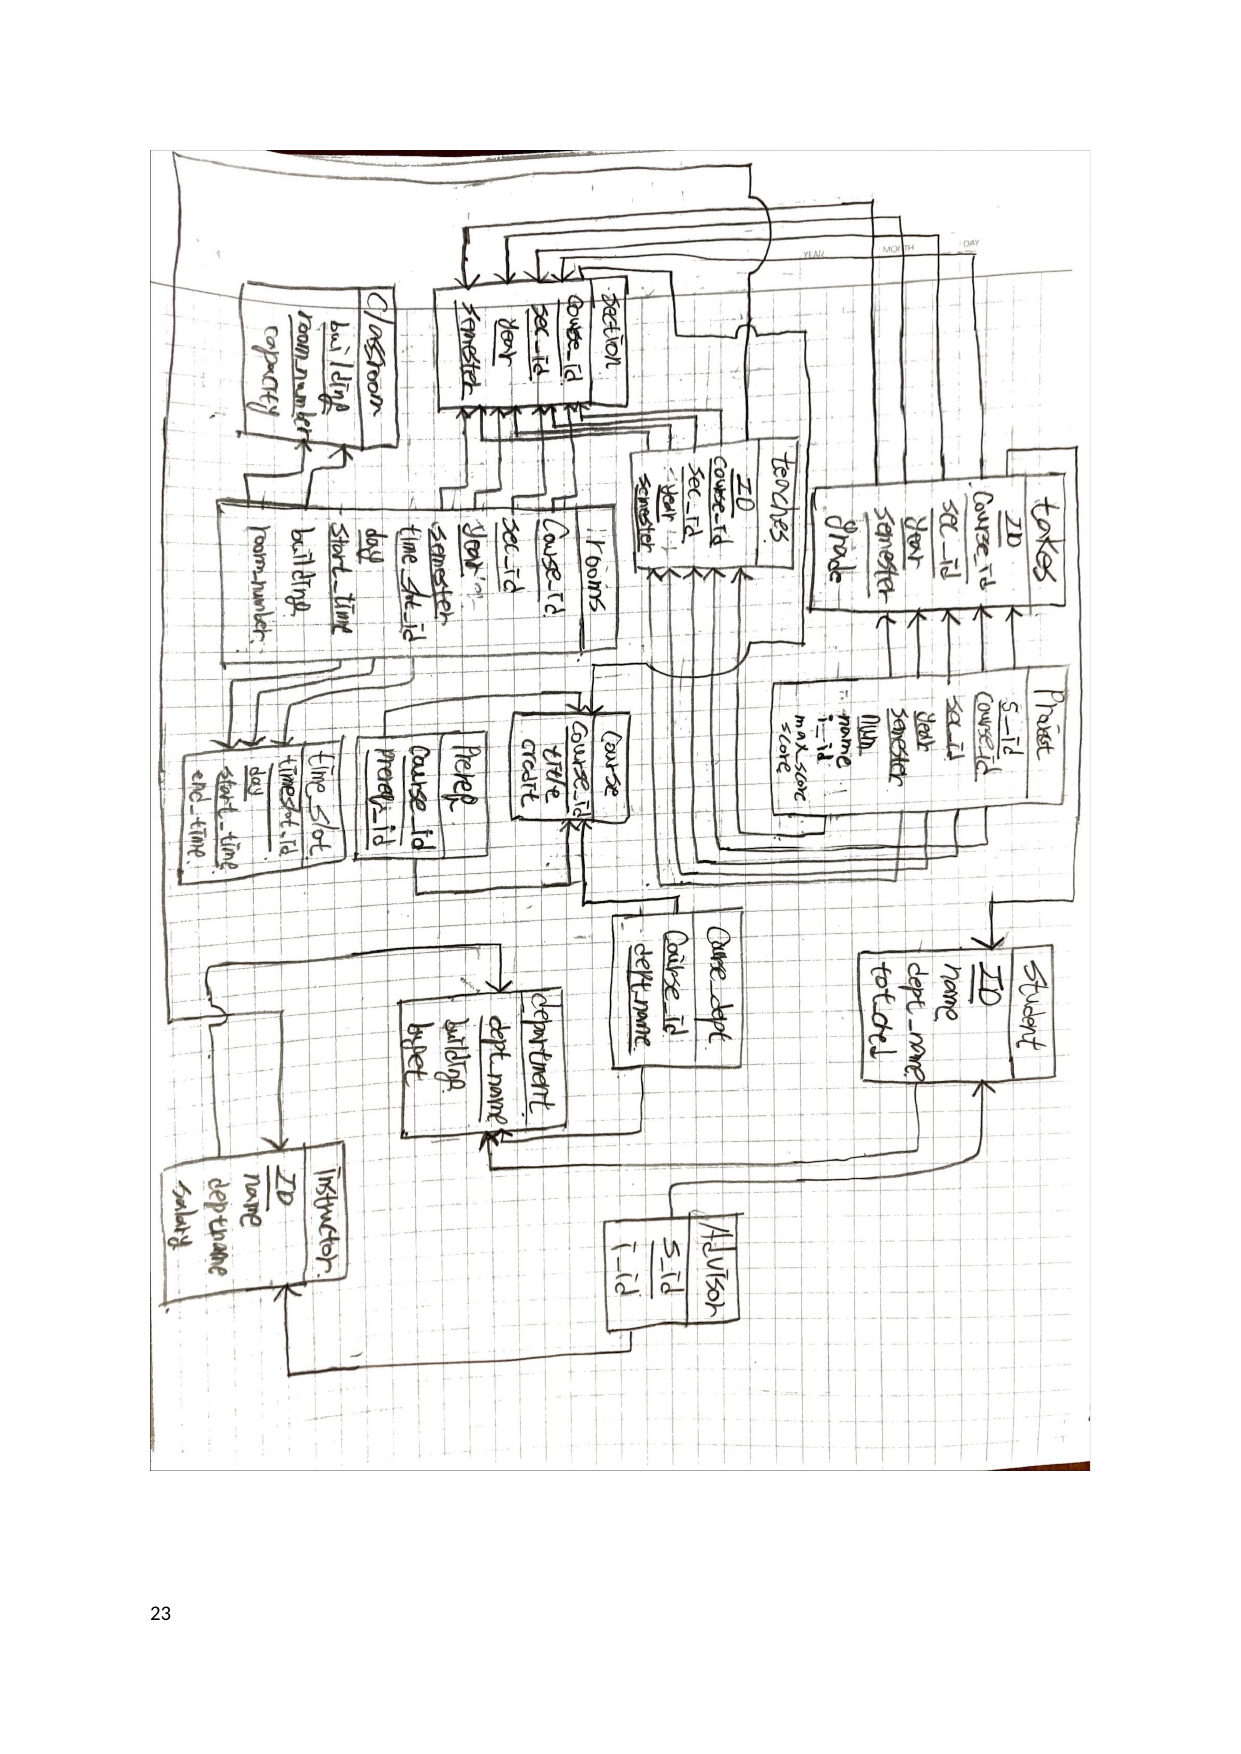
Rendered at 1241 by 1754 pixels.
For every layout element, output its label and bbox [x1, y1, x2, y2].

picture [150, 150, 1091, 1471]
